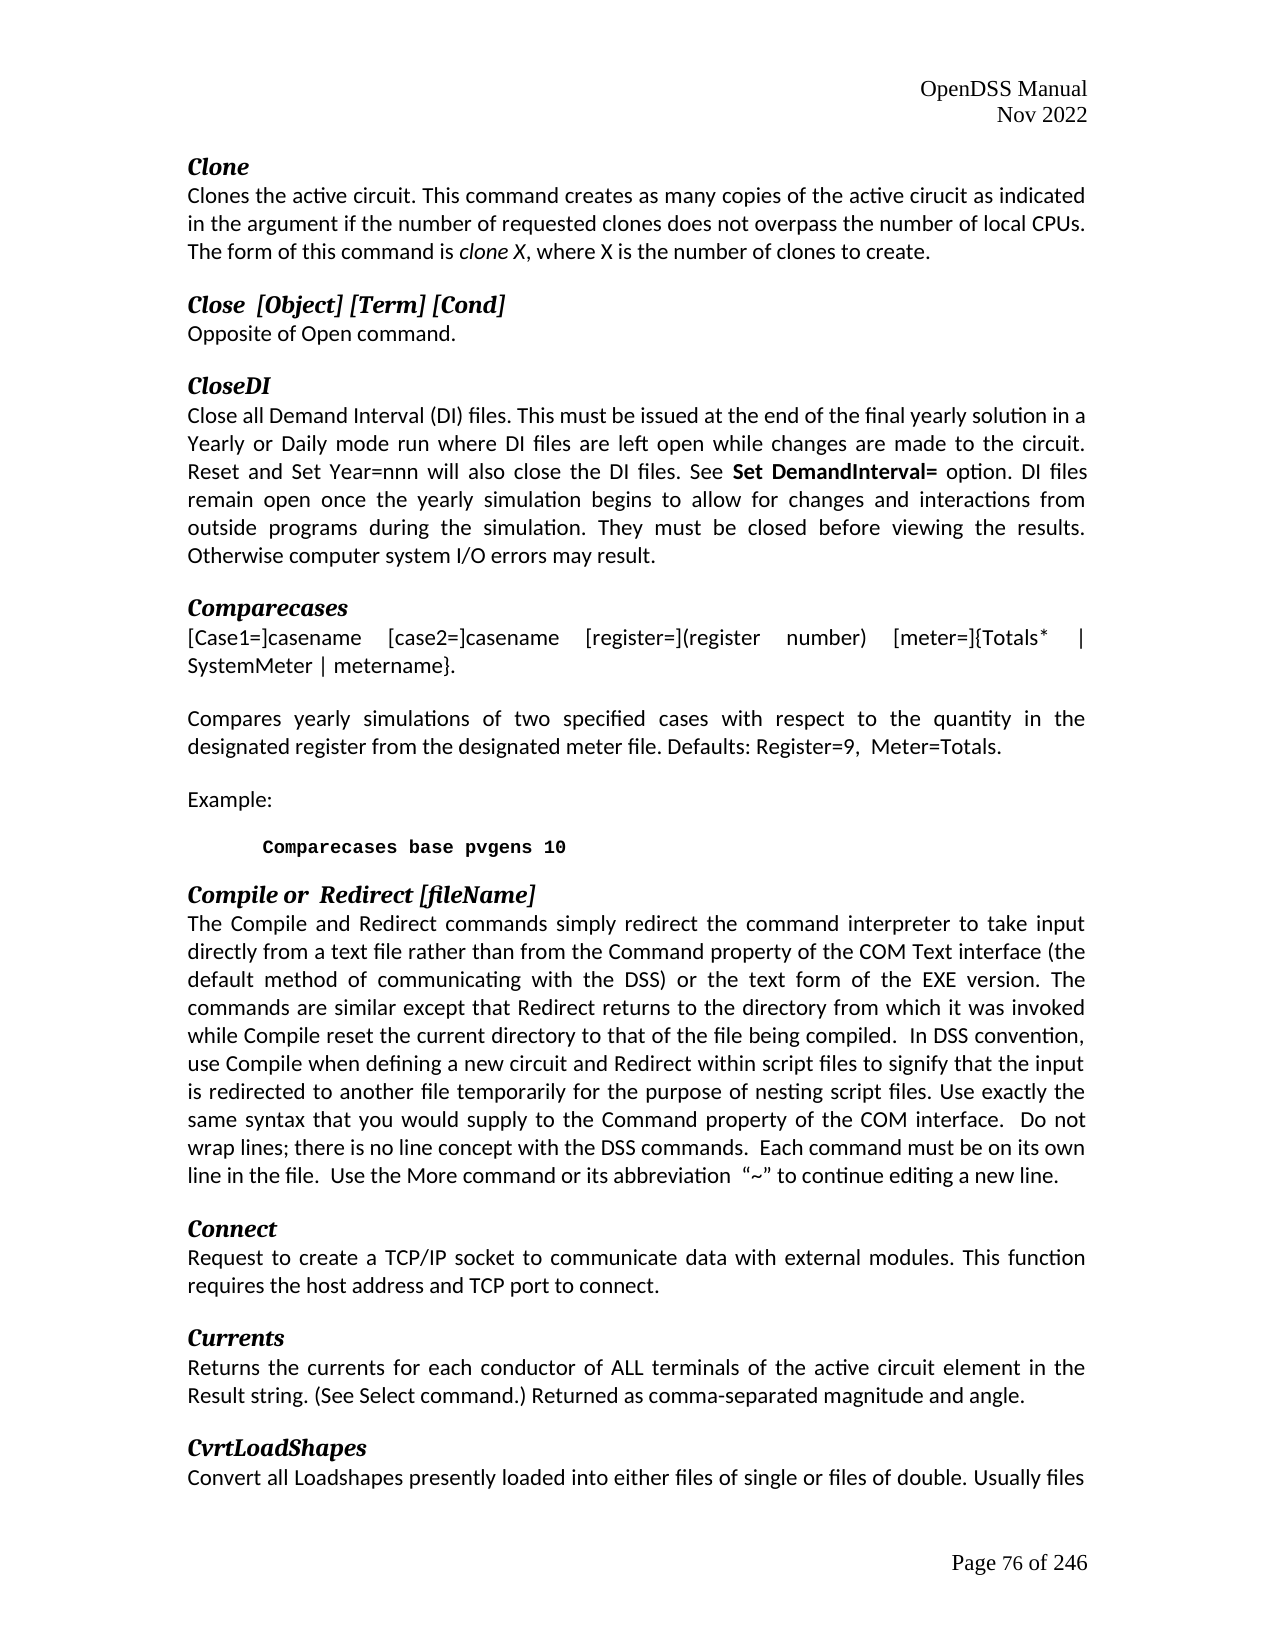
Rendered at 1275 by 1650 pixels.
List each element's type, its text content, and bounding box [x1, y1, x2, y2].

text Clones the active circuit. This command creates as many copies of the active cirucit as indicated in the argument if the number of requested clones does not overpass the number of local CPUs. The form of this command is clone X, where X is the number of clones to create. [187, 181, 1087, 266]
text Compares yearly simulations of two specified cases with respect to the quantity in the designated register from the designated meter file. Defaults: Register=9, Meter=Totals. [187, 704, 1087, 760]
text Returns the currents for each conductor of ALL terminals of the active circuit element in the Result string. (See Select command.) Returned as comma-separated magnitude and angle. [187, 1353, 1087, 1409]
subtitle Comparecases [187, 594, 1087, 623]
text Comparecases base pvgens 10 [262, 838, 1087, 859]
subtitle CvrtLoadShapes [187, 1434, 1087, 1463]
subtitle Connect [187, 1214, 1087, 1243]
subtitle Currents [187, 1324, 1087, 1353]
subtitle Clone [187, 153, 1087, 181]
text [187, 1463, 1087, 1491]
text Close all Demand Interval (DI) files. This must be issued at the end of the final yearly solution in a Yearly or Daily mode run where DI files are left open while changes are made to the circuit. Reset and Set Year=nnn will also close the DI files. See Set DemandInterval= option. DI files remain open once the yearly simulation begins to allow for changes and interactions from outside programs during the simulation. They must be closed before viewing the results. Otherwise computer system I/O errors may result. [187, 401, 1087, 569]
text [Case1=]casename [case2=]casename [register=](register number) [meter=]{Totals* | SystemMeter | metername}. [187, 623, 1087, 679]
subtitle Compile or Redirect [fileName] [187, 881, 1087, 909]
subtitle Close [Object] [Term] [Cond] [187, 291, 1087, 319]
text Opposite of Open command. [187, 319, 1087, 347]
text Example: [187, 785, 1087, 813]
subtitle CloseDI [187, 372, 1087, 401]
text Request to create a TCP/IP socket to communicate data with external modules. This function requires the host address and TCP port to connect. [187, 1243, 1087, 1299]
text The Compile and Redirect commands simply redirect the command interpreter to take input directly from a text file rather than from the Command property of the COM Text interface (the default method of communicating with the DSS) or the text form of the EXE version. The commands are similar except that Redirect returns to the directory from which it was invoked while Compile reset the current directory to that of the file being compiled. In DSS convention, use Compile when defining a new circuit and Redirect within script files to signify that the input is redirected to another file temporarily for the purpose of nesting script files. Use exactly the same syntax that you would supply to the Command property of the COM interface. Do not wrap lines; there is no line concept with the DSS commands. Each command must be on its own line in the file. Use the More command or its abbreviation “~” to continue editing a new line. [187, 909, 1087, 1189]
